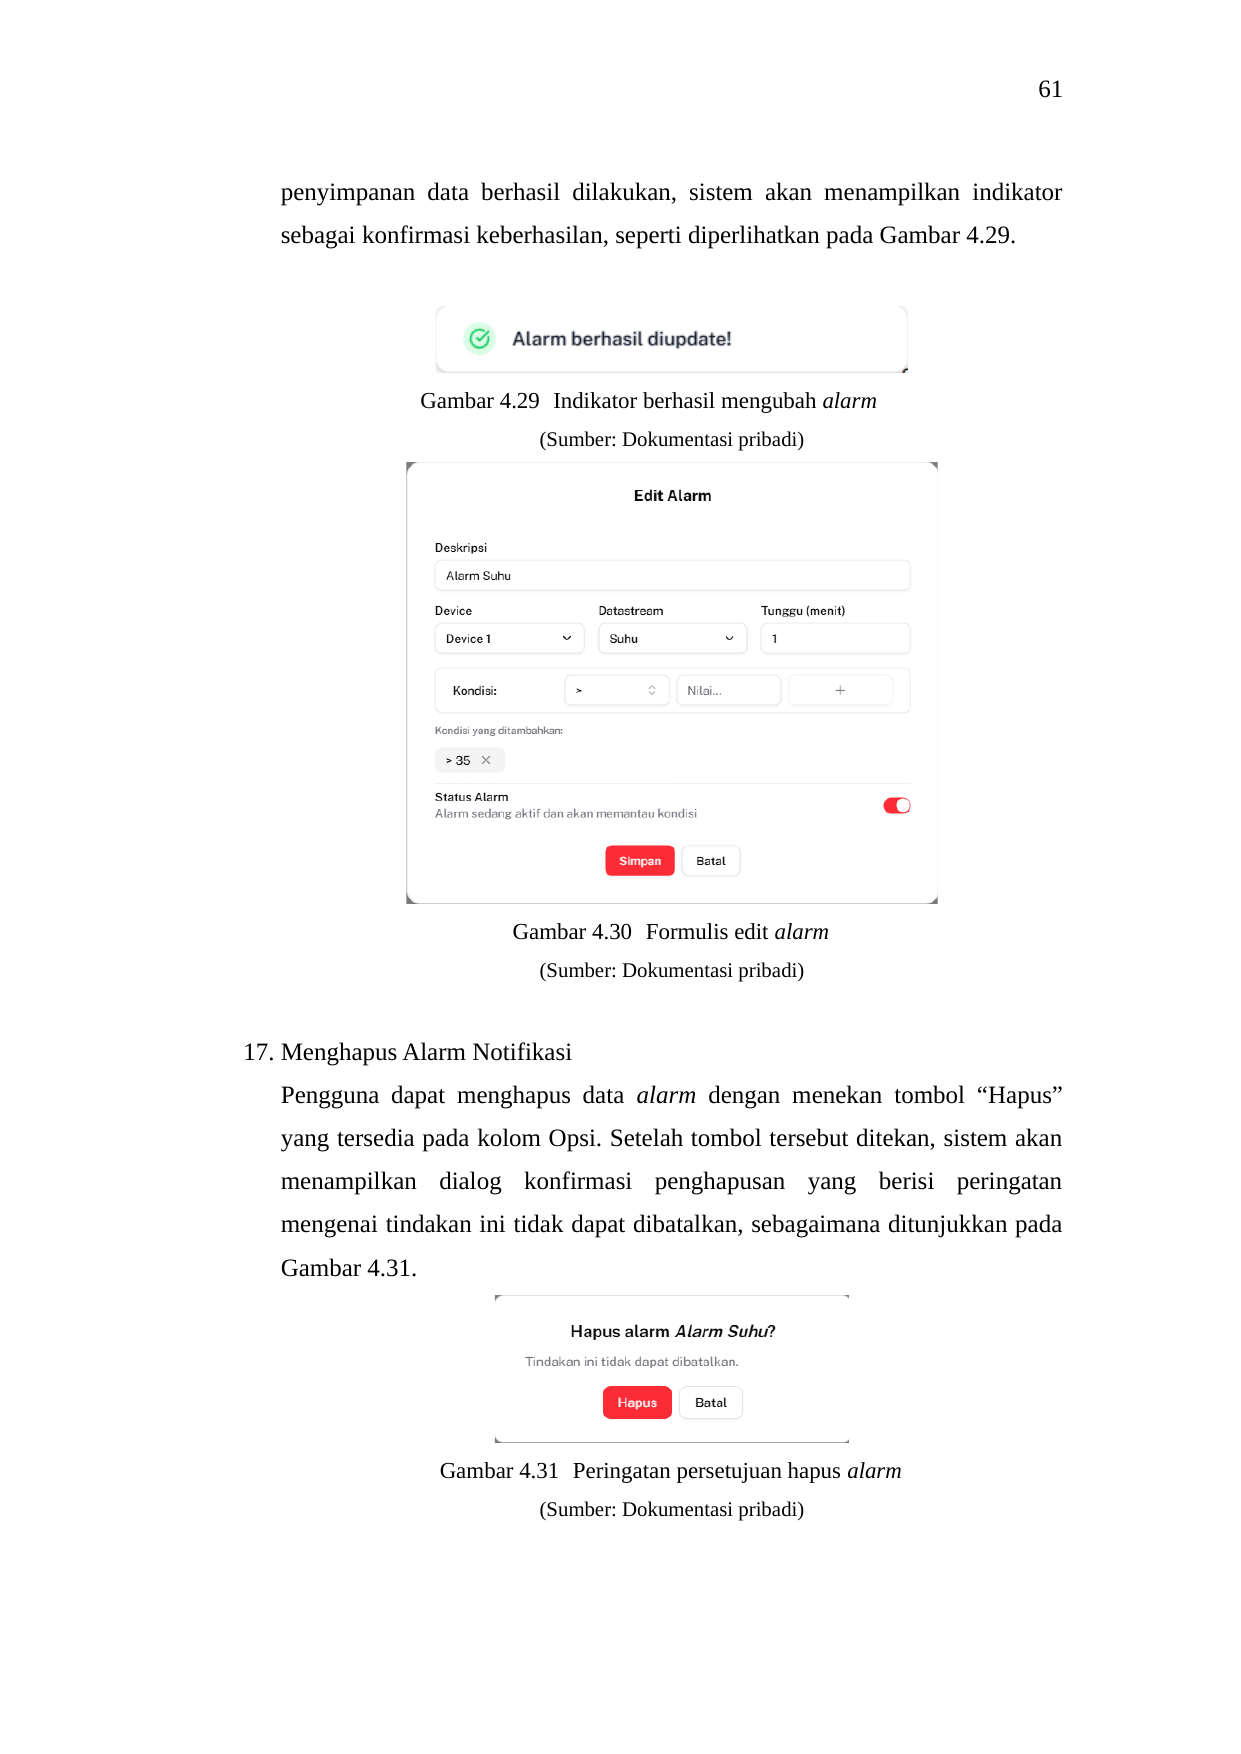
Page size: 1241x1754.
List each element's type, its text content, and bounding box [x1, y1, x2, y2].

list Menghapus Alarm Notifikasi [243, 1037, 1063, 1066]
text Indikator berhasil mengubah alarm [236, 387, 1063, 413]
list (Sumber: Dokumentasi pribadi) [281, 427, 1063, 451]
list (Sumber: Dokumentasi pribadi) [281, 1497, 1063, 1521]
list (Sumber: Dokumentasi pribadi) [281, 958, 1063, 982]
picture [435, 306, 908, 373]
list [281, 177, 1063, 249]
text Peringatan persetujuan hapus alarm [281, 1457, 1063, 1483]
text Formulis edit alarm [281, 918, 1063, 945]
list Pengguna dapat menghapus data alarm dengan menekan tombol “Hapus” yang tersedia pada kolom Opsi. Setelah tombol tersebut ditekan, sistem akan menampilkan dialog konfirmasi penghapusan yang berisi peringatan mengenai tindakan ini tidak dapat dibatalkan, sebagaimana ditunjukkan pada Gambar 4.31. [281, 1080, 1063, 1281]
picture [494, 1295, 849, 1443]
picture [406, 462, 938, 904]
